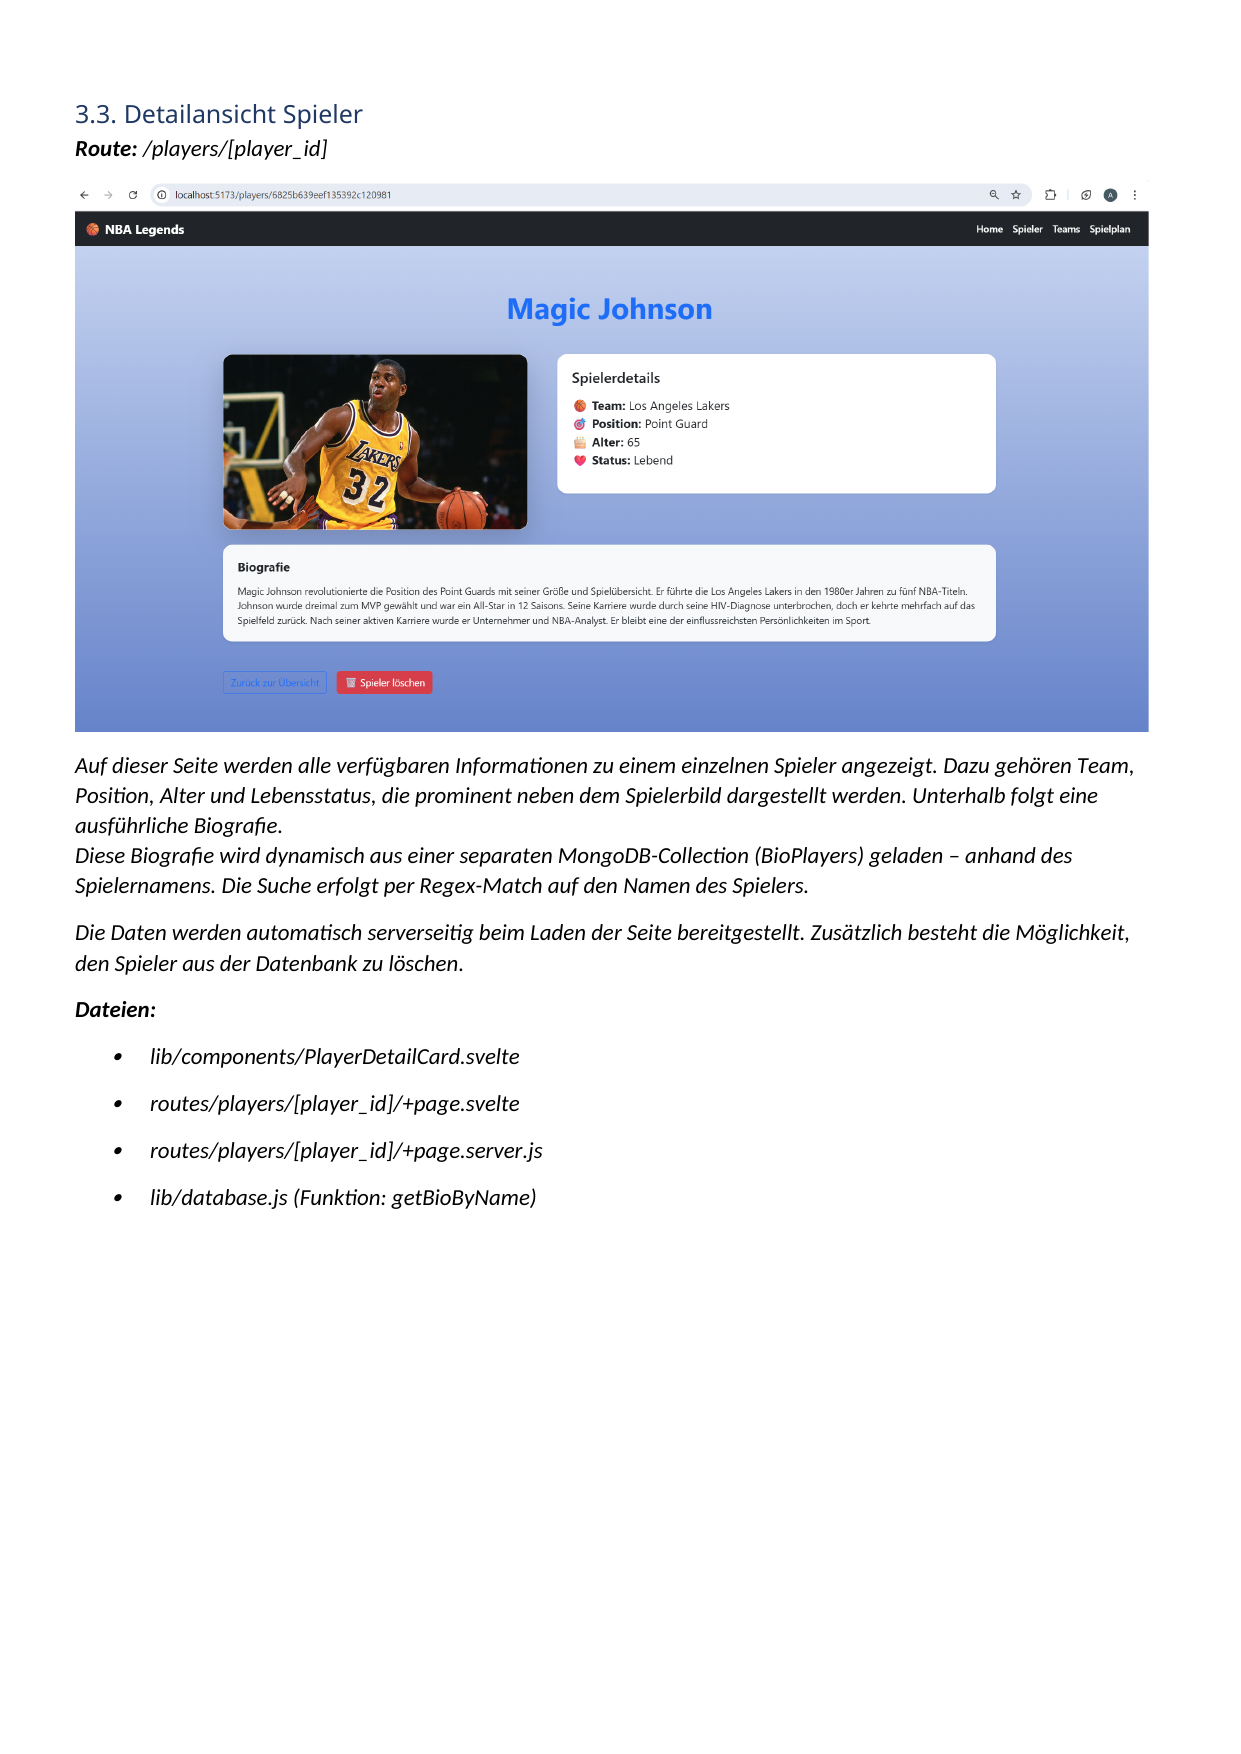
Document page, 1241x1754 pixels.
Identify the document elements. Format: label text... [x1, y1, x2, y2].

list routes/players/[player_id]/+page.server.js [112, 1136, 1165, 1164]
text Dateien: [75, 996, 1165, 1024]
list lib/components/PlayerDetailCard.svelte [112, 1042, 1165, 1071]
subtitle Detailansicht Spieler [75, 97, 1165, 131]
list routes/players/[player_id]/+page.svelte [112, 1089, 1165, 1117]
text Auf dieser Seite werden alle verfügbaren Informationen zu einem einzelnen Spieler angezeigt. Dazu gehören Team, Position, Alter und Lebensstatus, die prominent neben dem Spielerbild dargestellt werden. Unterhalb folgt eine ausführliche Biografie. Diese Biografie wird dynamisch aus einer separaten MongoDB-Collection (BioPlayers) geladen – anhand des Spielernamens. Die Suche erfolgt per Regex-Match auf den Namen des Spielers. [75, 751, 1165, 900]
text Die Daten werden automatisch serverseitig beim Laden der Seite bereitgestellt. Zusätzlich besteht die Möglichkeit, den Spieler aus der Datenbank zu löschen. [75, 918, 1165, 977]
text Route: /players/[player_id] [75, 134, 1165, 162]
list lib/database.js (Funktion: getBioByName) [112, 1183, 1165, 1211]
picture [75, 180, 1149, 732]
